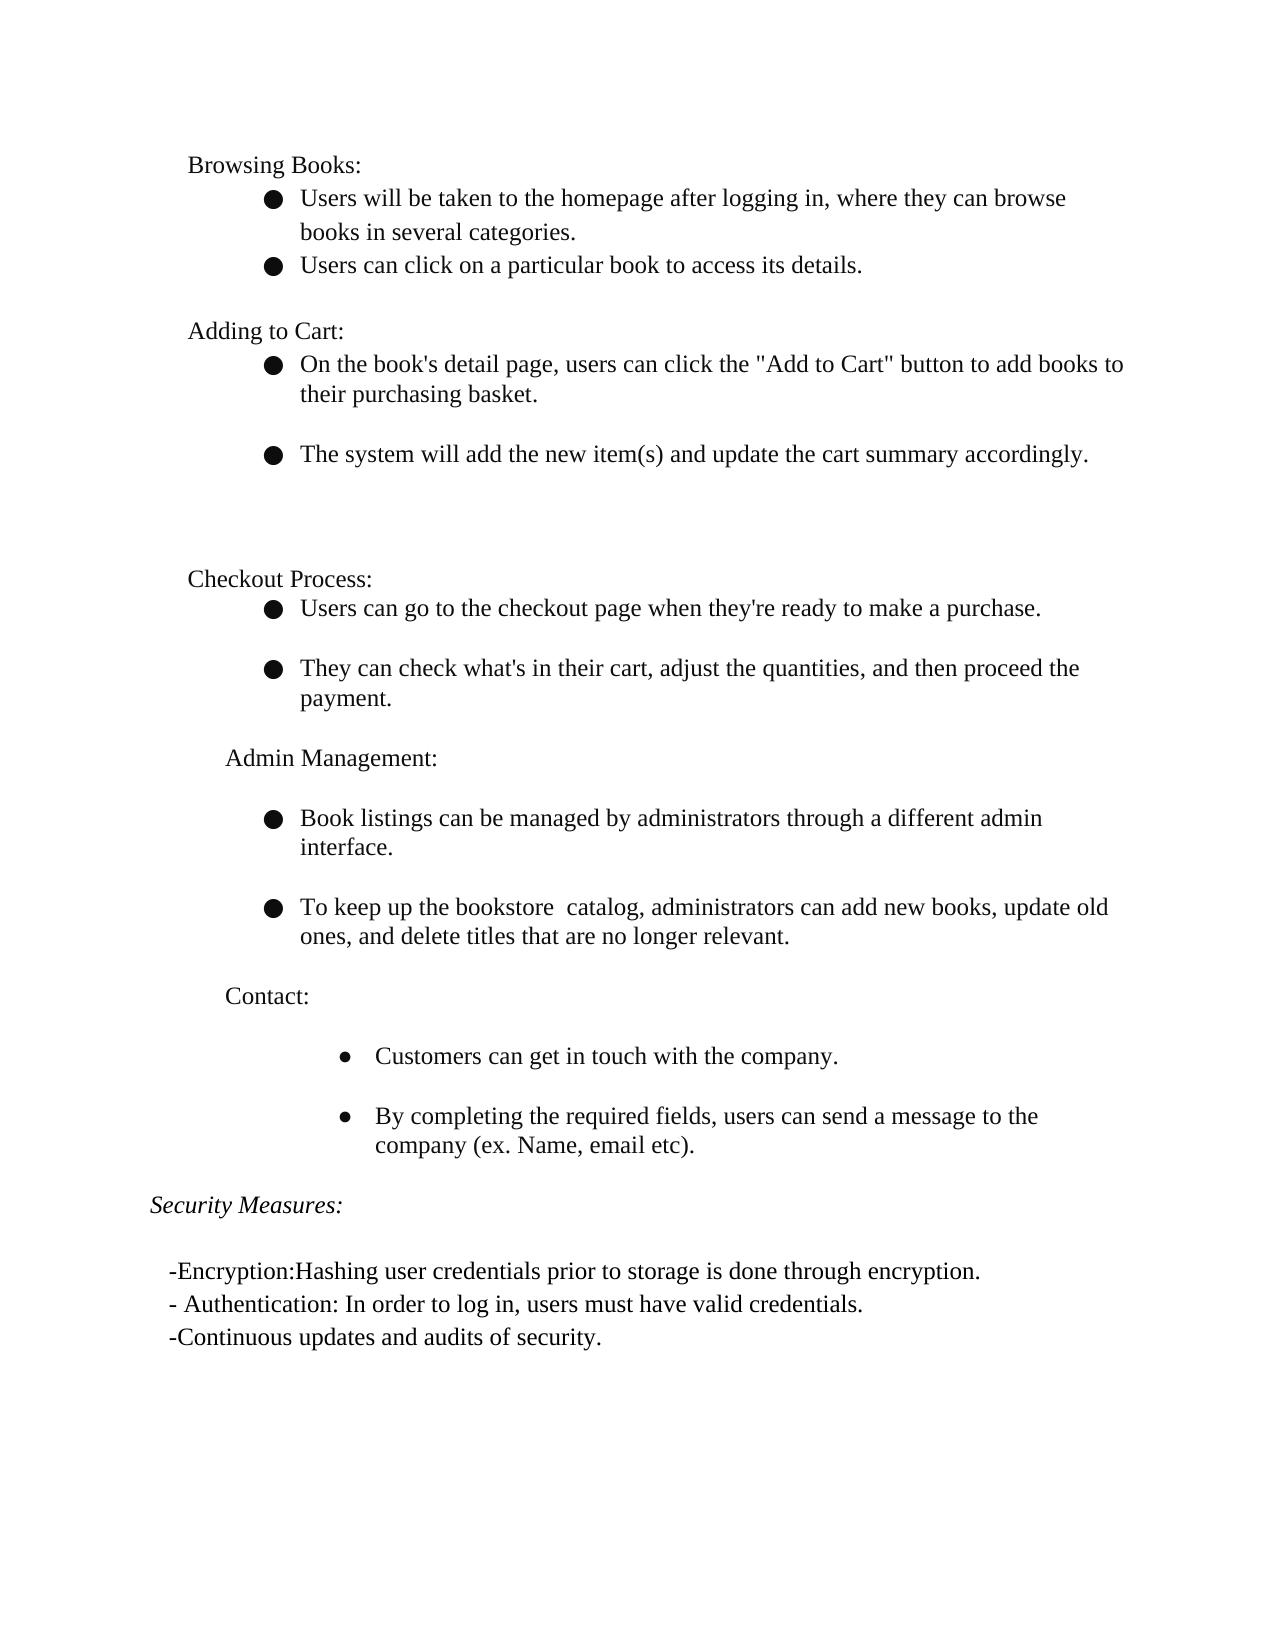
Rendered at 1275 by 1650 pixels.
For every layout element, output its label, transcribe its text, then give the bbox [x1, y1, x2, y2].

list On the book's detail page, users can click the "Add to Cart" button to add books to their purchasing basket. [262, 349, 1125, 408]
list Browsing Books: [187, 150, 1125, 179]
list They can check what's in their cart, adjust the quantities, and then proceed the payment. [262, 653, 1125, 711]
list By completing the required fields, users can send a message to the company (ex. Name, email etc). [337, 1101, 1125, 1159]
list Users will be taken to the homepage after logging in, where they can browse books in several categories. [262, 183, 1125, 245]
text Contact: [225, 981, 1125, 1010]
list To keep up the bookstore catalog, administrators can add new books, update old ones, and delete titles that are no longer relevant. [262, 892, 1125, 950]
text -Encryption:Hashing user credentials prior to storage is done through encryption. [150, 1256, 1125, 1285]
list Users can go to the checkout page when they're ready to make a purchase. [262, 593, 1125, 622]
text Security Measures: [150, 1190, 1125, 1219]
text Admin Management: [225, 743, 1125, 771]
list Book listings can be managed by administrators through a different admin interface. [262, 803, 1125, 861]
text - Authentication: In order to log in, users must have valid credentials. [150, 1289, 1125, 1318]
list Adding to Cart: [187, 316, 1125, 345]
list Checkout Process: [187, 564, 1125, 593]
text -Continuous updates and audits of security. [150, 1322, 1125, 1351]
list Customers can get in touch with the company. [337, 1041, 1125, 1070]
list Users can click on a particular book to access its details. [262, 250, 1125, 279]
list The system will add the new item(s) and update the cart summary accordingly. [262, 439, 1125, 468]
